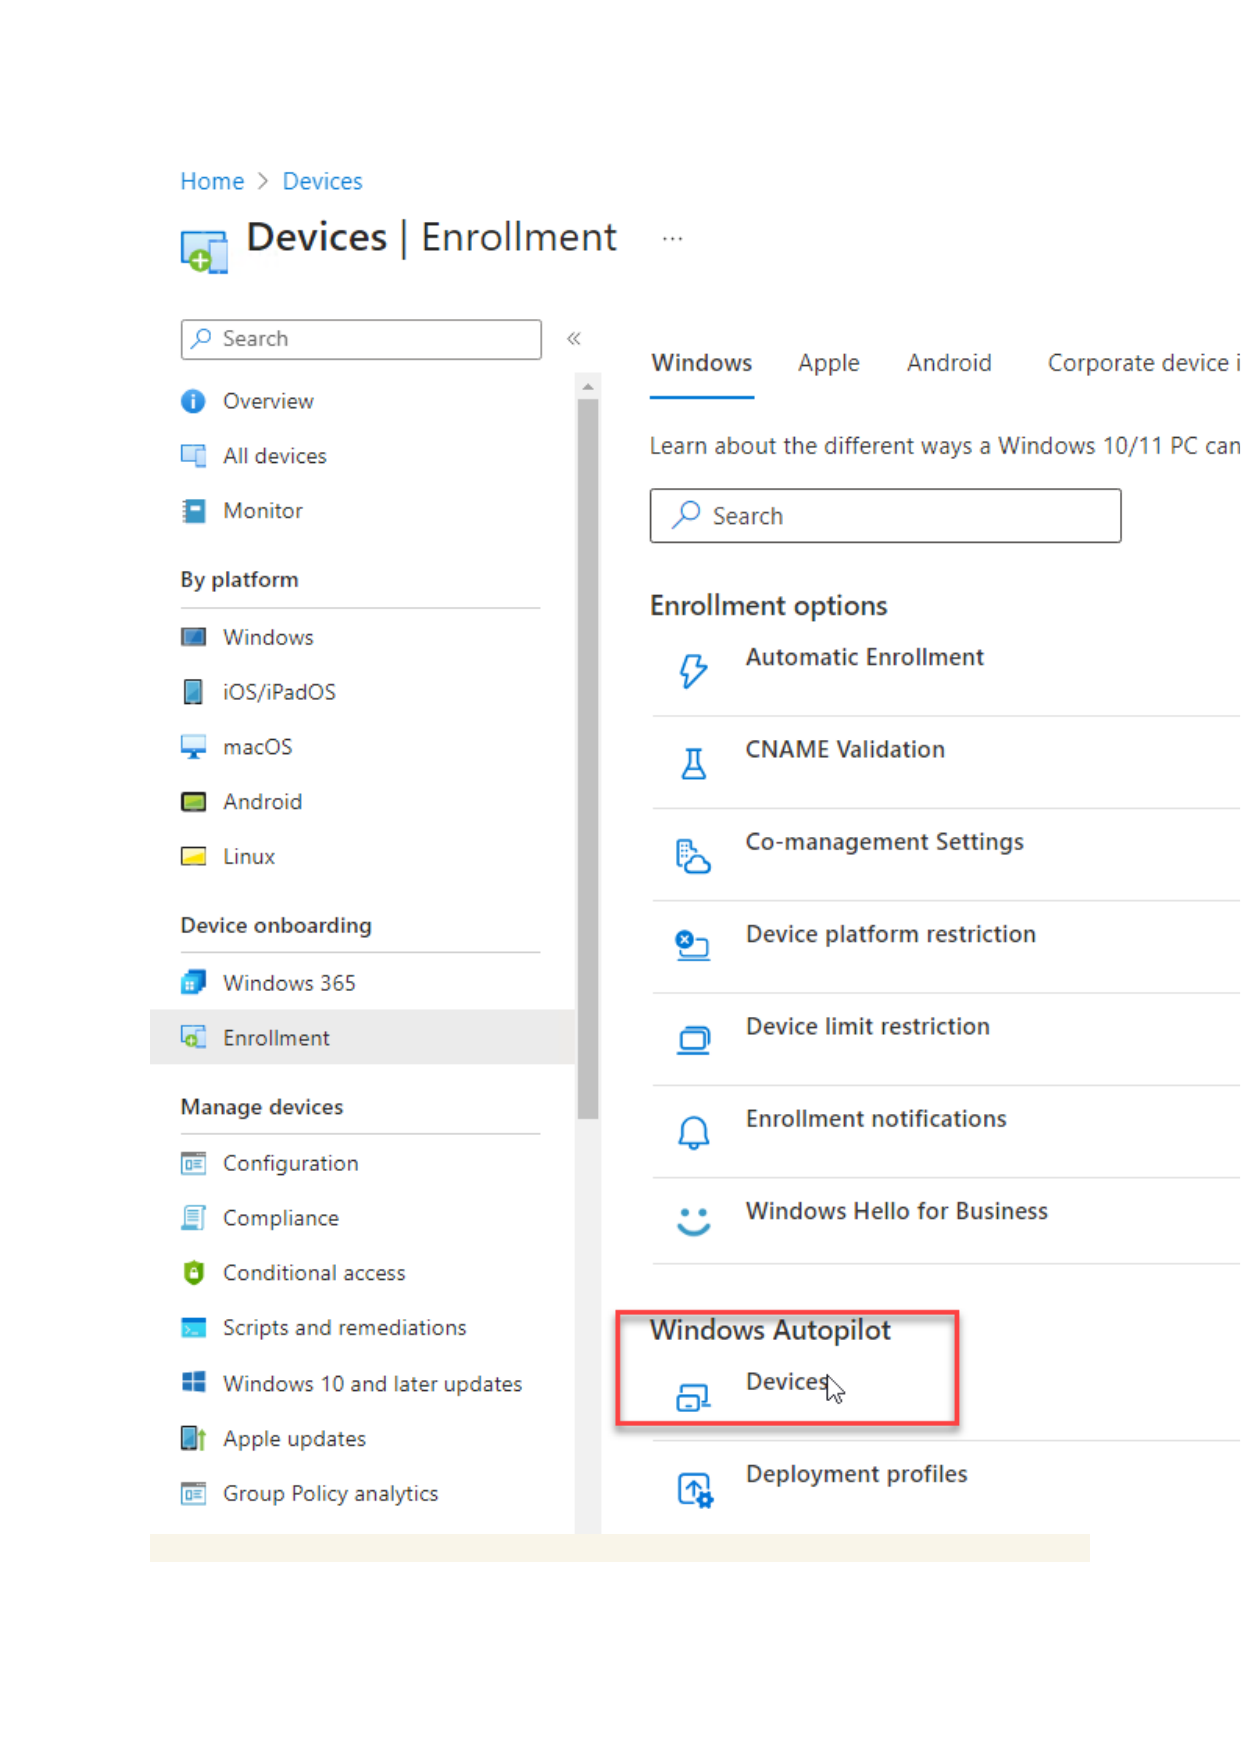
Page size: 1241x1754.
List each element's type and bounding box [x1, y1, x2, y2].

picture [150, 149, 1241, 1534]
